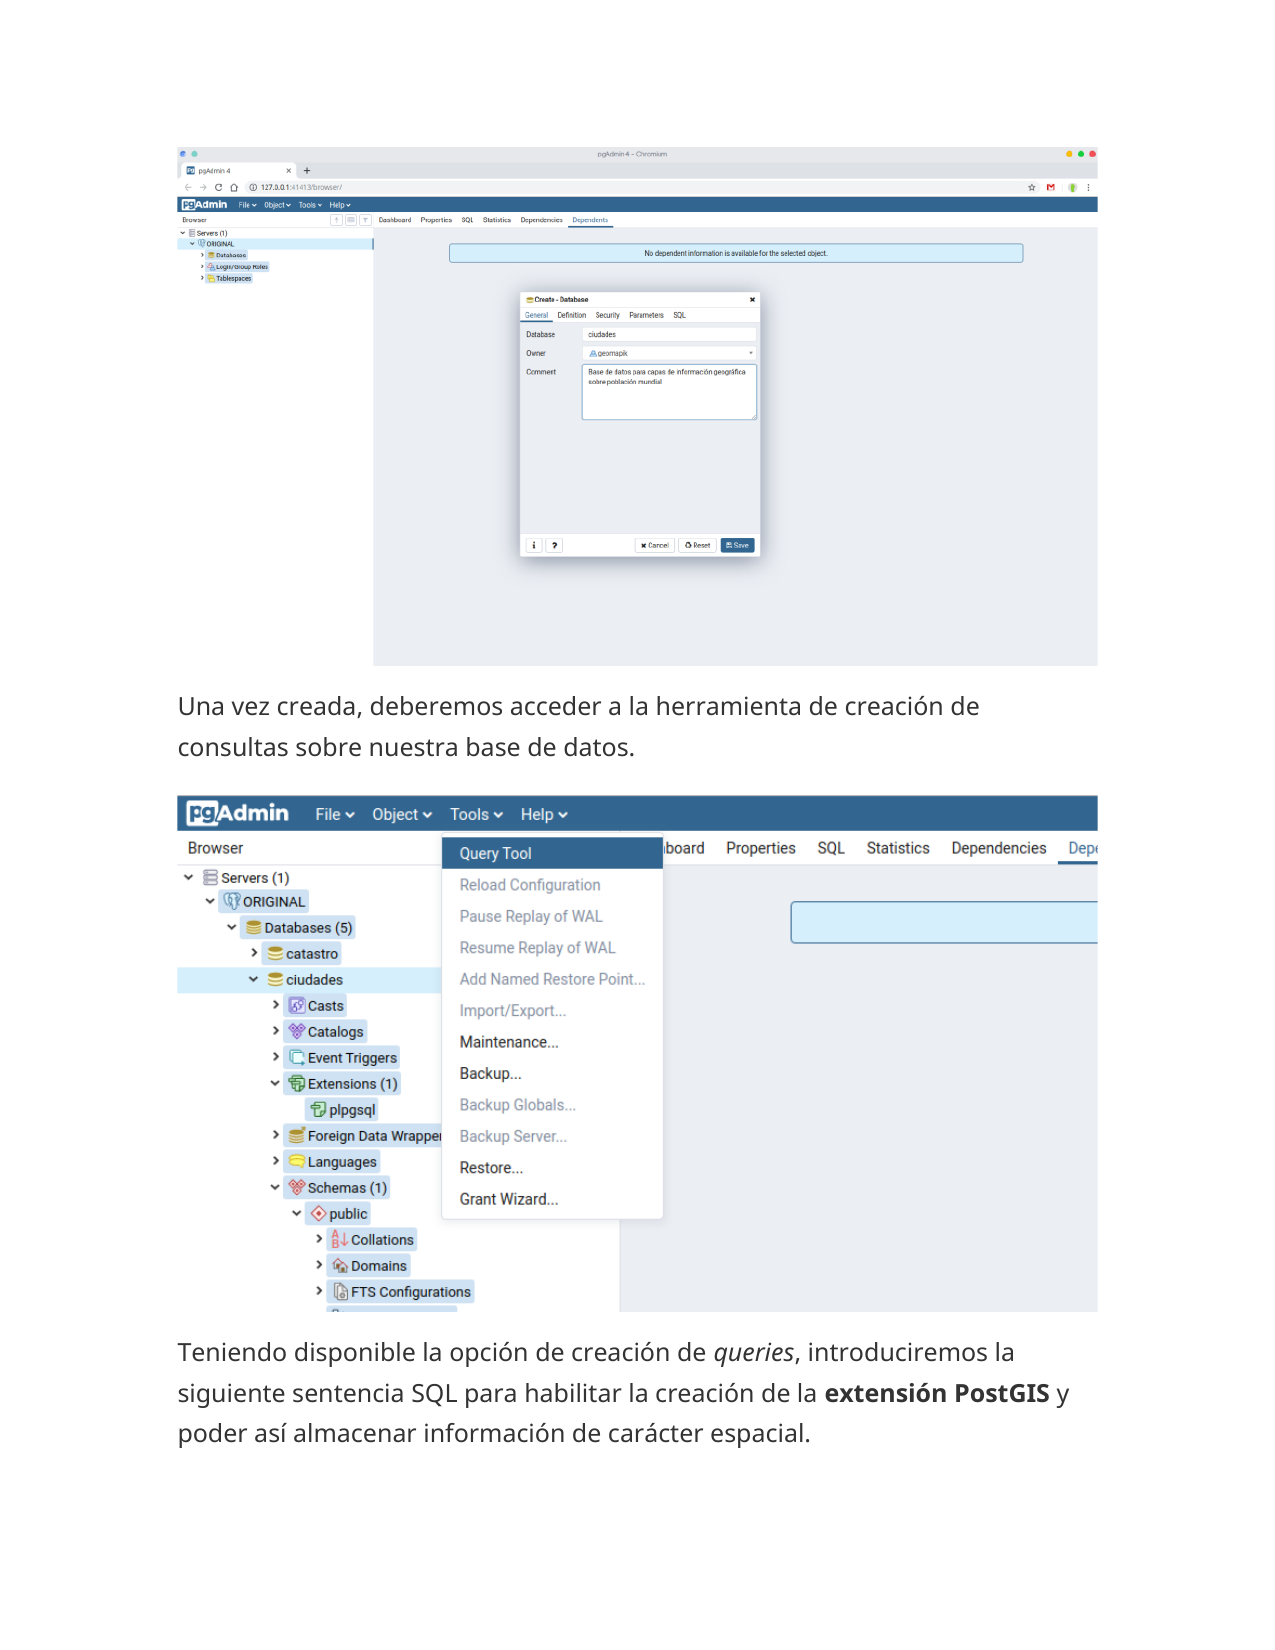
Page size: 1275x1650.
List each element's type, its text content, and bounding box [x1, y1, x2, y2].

picture [177, 794, 1098, 1312]
text Teniendo disponible la opción de creación de queries, introduciremos la siguiente sentencia SQL para habilitar la creación de la extensión PostGIS y poder así almacenar información de carácter espacial. [177, 1328, 1098, 1450]
text Una vez creada, deberemos acceder a la herramienta de creación de consultas sobre nuestra base de datos. [177, 682, 1098, 763]
picture [177, 147, 1098, 666]
